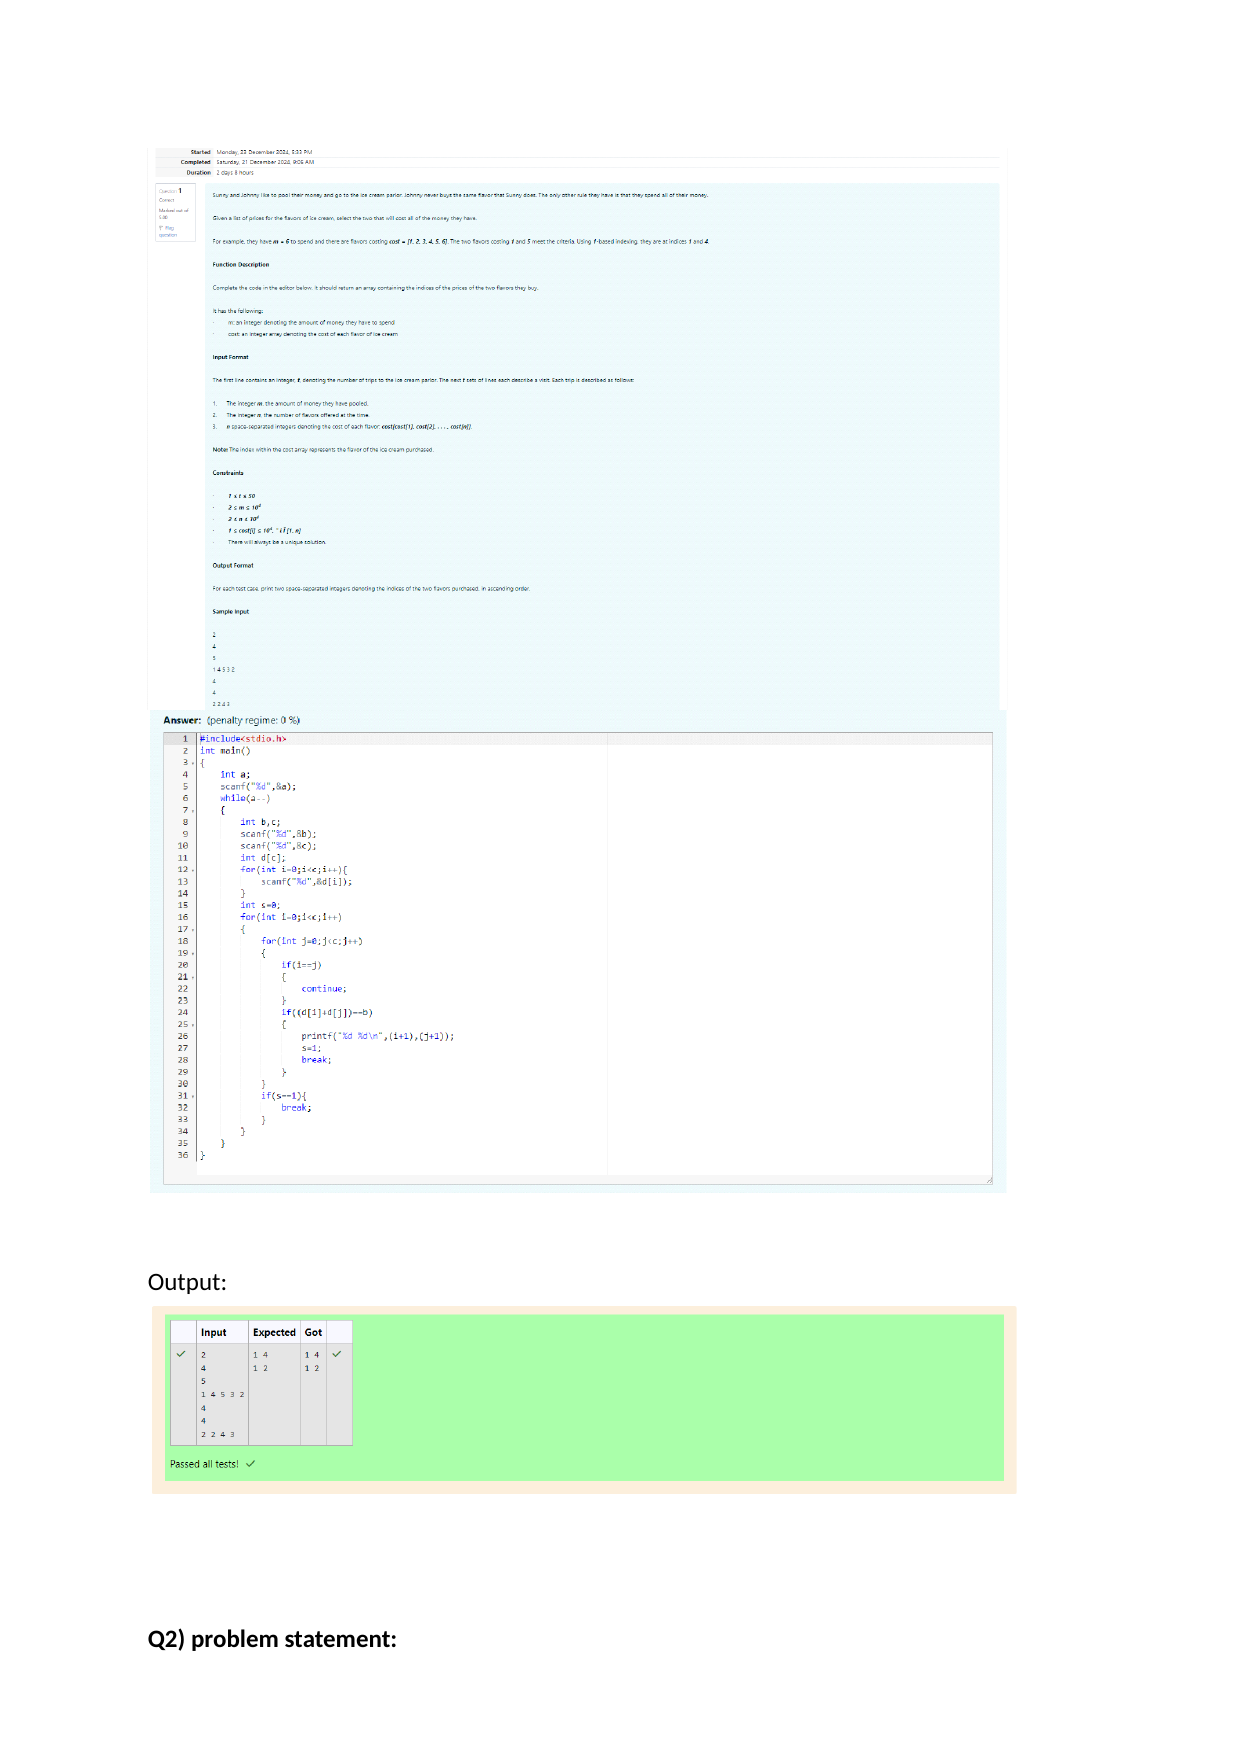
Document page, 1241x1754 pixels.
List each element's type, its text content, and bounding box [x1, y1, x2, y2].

text Q2) problem statement: [148, 1623, 1093, 1653]
picture [147, 147, 1008, 1193]
text Output: [148, 1266, 1093, 1296]
picture [152, 1306, 1017, 1494]
